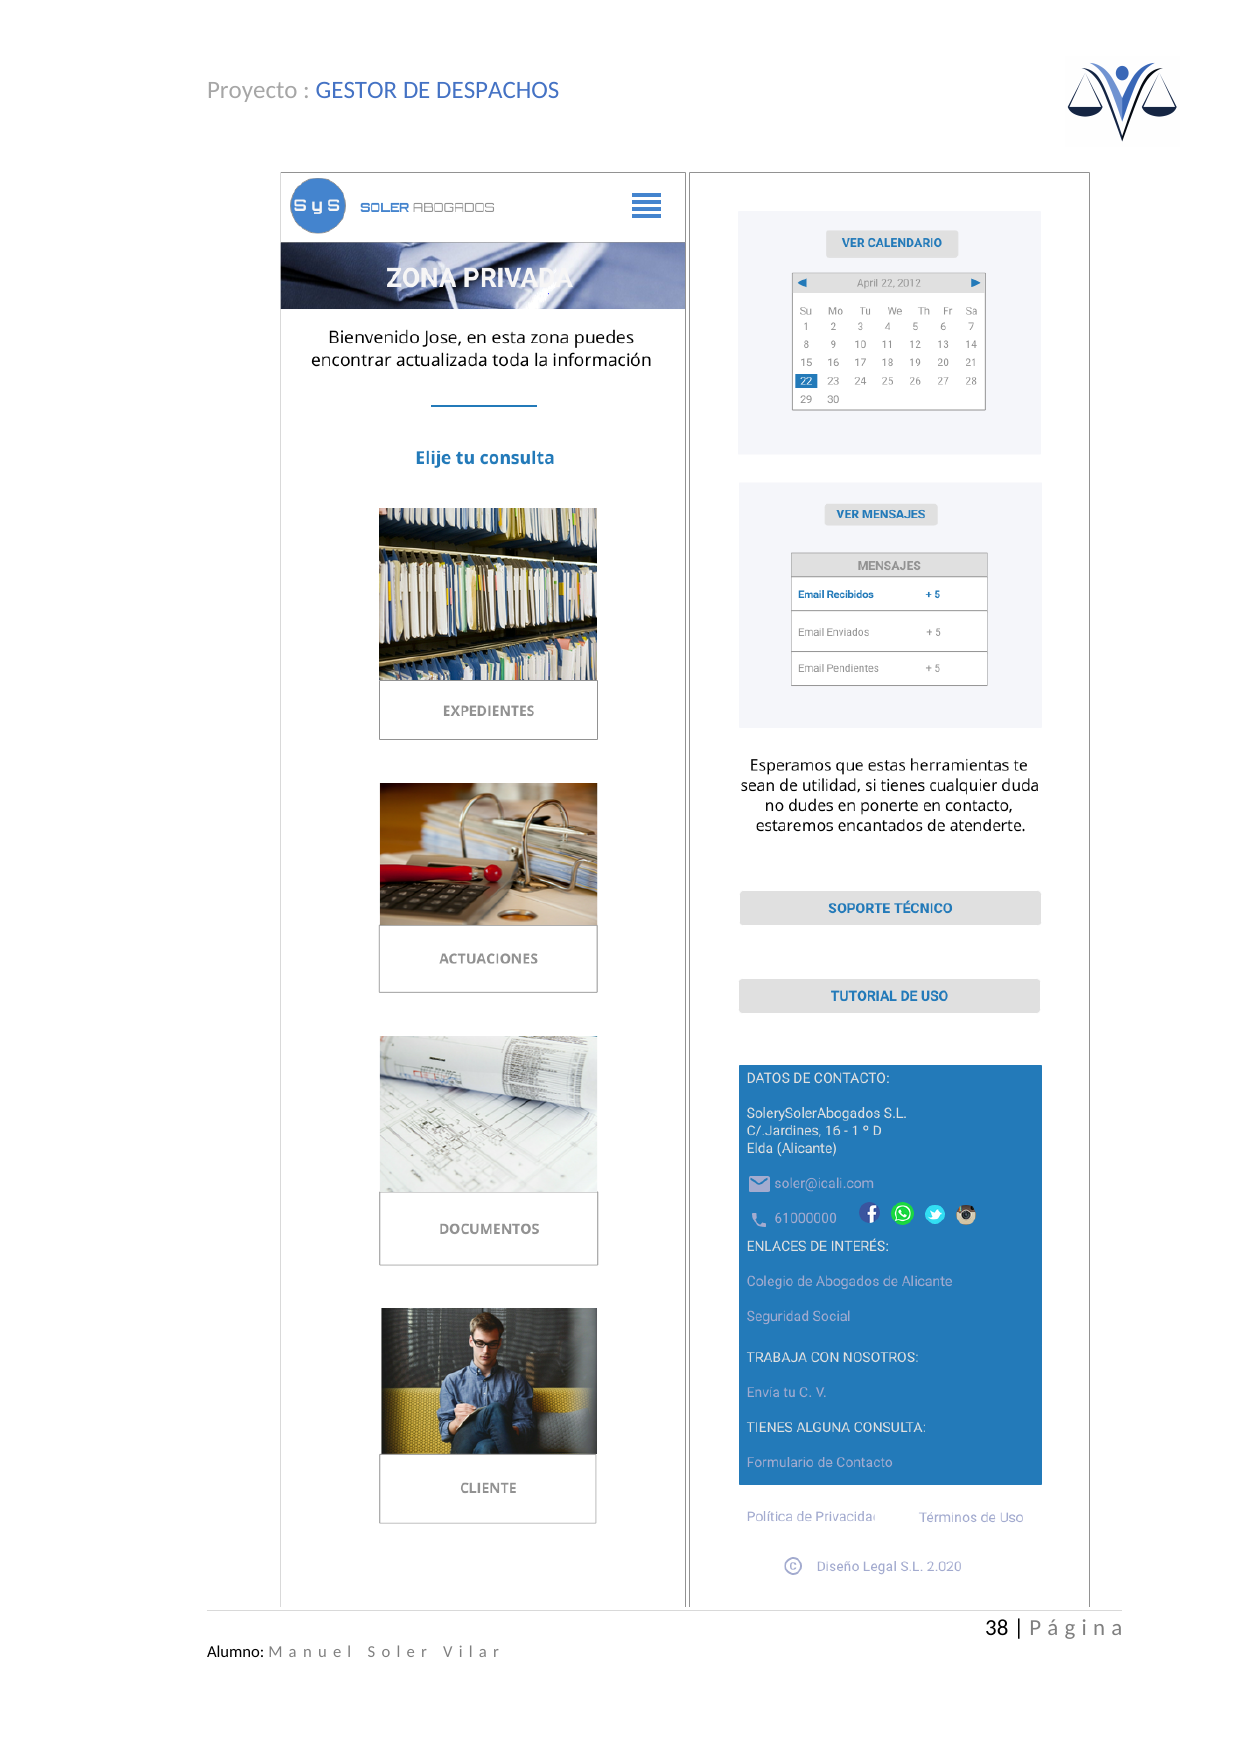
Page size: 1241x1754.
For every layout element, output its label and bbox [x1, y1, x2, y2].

picture [1065, 56, 1181, 147]
picture [280, 168, 1093, 1607]
